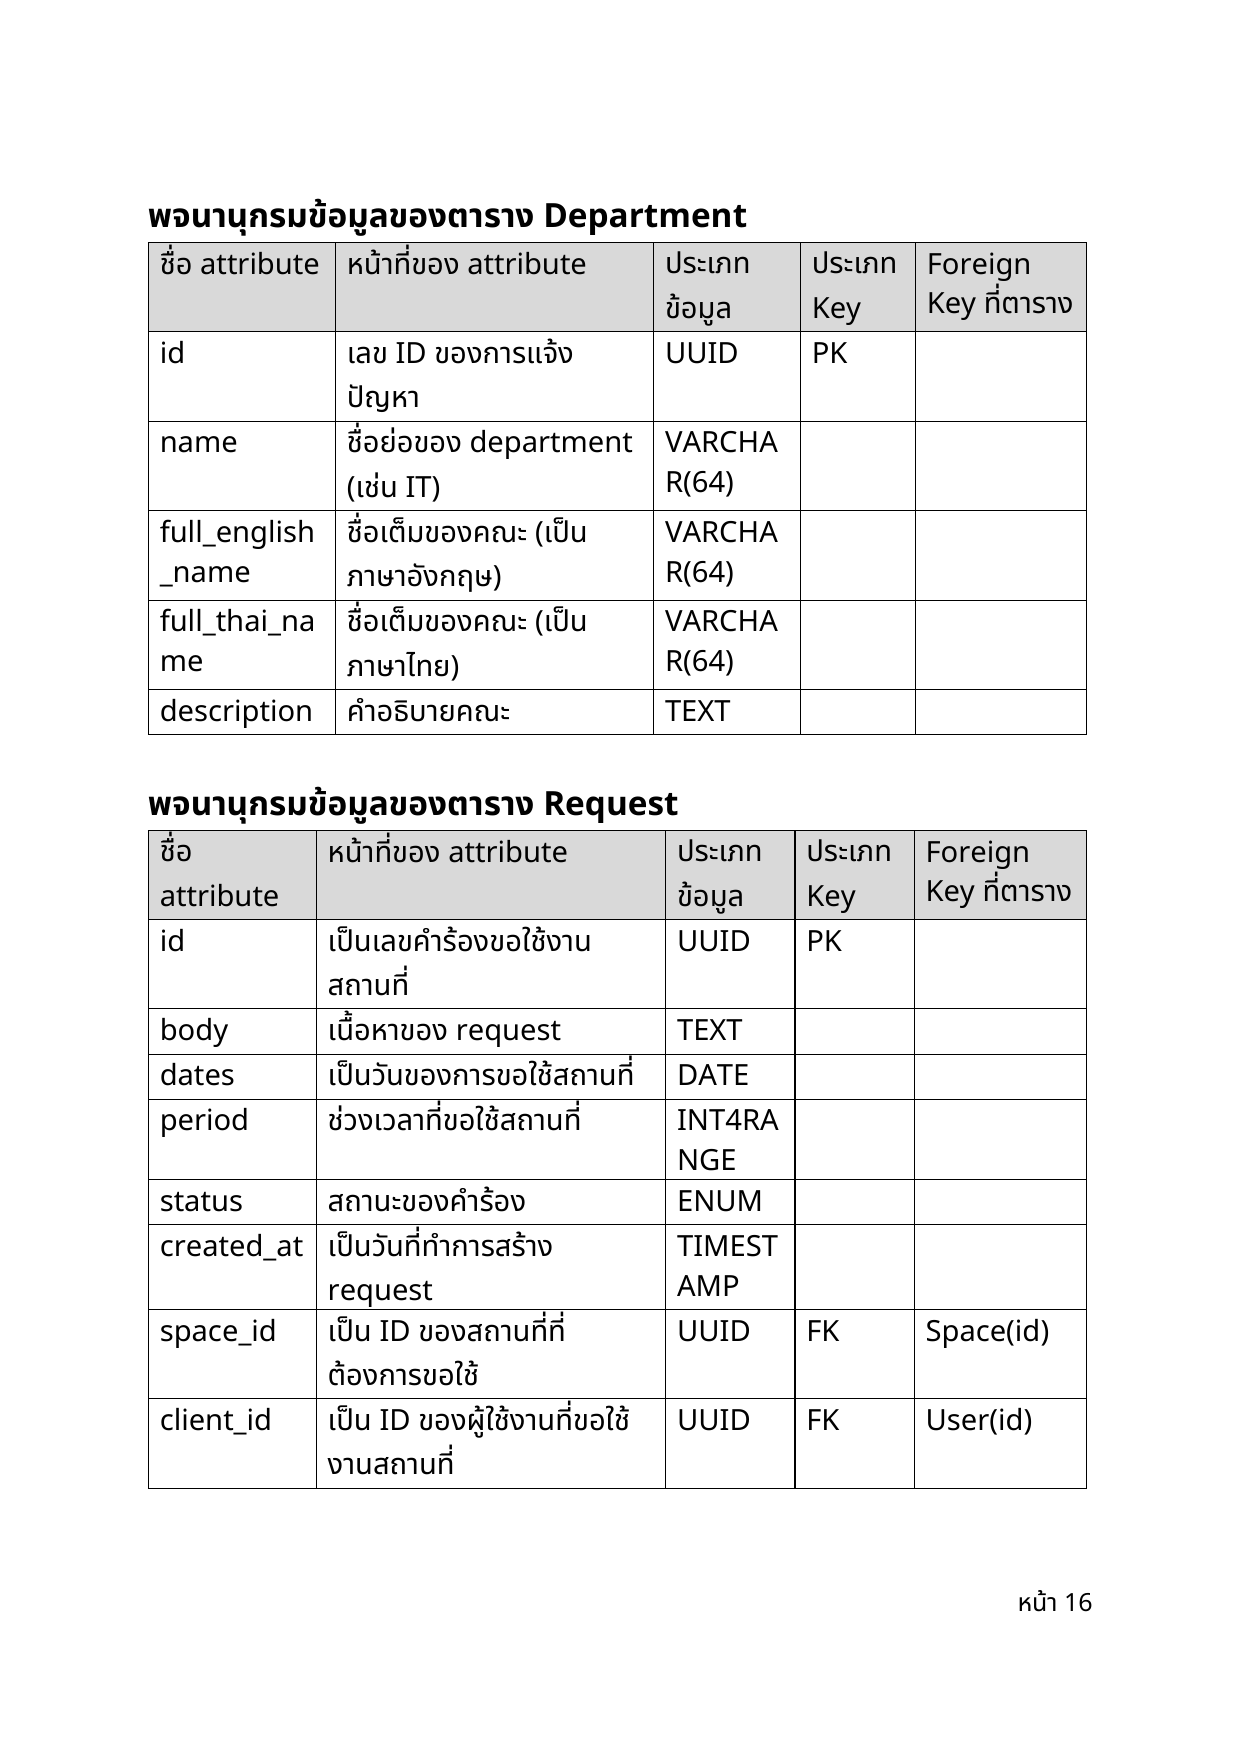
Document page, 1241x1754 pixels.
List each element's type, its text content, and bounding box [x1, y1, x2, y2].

table_cell PK [796, 920, 914, 1008]
table_cell INT4RANGE [666, 1100, 794, 1179]
table_cell VARCHAR(64) [654, 422, 800, 510]
table_cell full_english_name [149, 511, 335, 600]
table_header Foreign Key ที่ตาราง [915, 831, 1086, 919]
table_cell [916, 422, 1086, 510]
table_cell [801, 511, 915, 600]
table_cell [916, 690, 1086, 734]
table_header ประเภท Key [801, 243, 915, 331]
table_cell [916, 332, 1086, 421]
table_header Foreign Key ที่ตาราง [916, 243, 1086, 331]
table_cell description [149, 690, 335, 734]
table_cell client_id [149, 1399, 316, 1488]
subtitle พจนานุกรมข้อมูลของตาราง Department [148, 191, 1092, 242]
table_cell User(id) [915, 1399, 1086, 1488]
table_cell UUID [666, 1399, 794, 1488]
table_cell TEXT [666, 1009, 794, 1053]
table_cell [915, 1180, 1086, 1224]
table_cell dates [149, 1055, 316, 1099]
table_cell [915, 1225, 1086, 1309]
table_cell ชื่อย่อของ department (เช่น IT) [336, 422, 653, 510]
table_cell FK [796, 1310, 914, 1398]
table_header ประเภท Key [796, 831, 914, 919]
table_cell [796, 1225, 914, 1309]
table_cell [796, 1100, 914, 1179]
table_cell [915, 920, 1086, 1008]
table_cell เป็น ID ของผู้ใช้งานที่ขอใช้งานสถานที่ [317, 1399, 665, 1488]
table_cell [916, 601, 1086, 689]
subtitle พจนานุกรมข้อมูลของตาราง Request [148, 779, 1092, 830]
table_cell [915, 1009, 1086, 1053]
table_cell DATE [666, 1055, 794, 1099]
table_cell Space(id) [915, 1310, 1086, 1398]
table_cell PK [801, 332, 915, 421]
table_cell period [149, 1100, 316, 1179]
table_cell เป็นวันของการขอใช้สถานที่ [317, 1055, 665, 1099]
table_header ประเภทข้อมูล [666, 831, 794, 919]
table_cell id [149, 920, 316, 1008]
table_cell full_thai_name [149, 601, 335, 689]
table_header หน้าที่ของ attribute [317, 831, 665, 919]
table_header ชื่อ attribute [149, 243, 335, 331]
table_cell status [149, 1180, 316, 1224]
table_cell TEXT [654, 690, 800, 734]
table_cell ENUM [666, 1180, 794, 1224]
table_cell สถานะของคำร้อง [317, 1180, 665, 1224]
table_cell ช่วงเวลาที่ขอใช้สถานที่ [317, 1100, 665, 1179]
table_cell [801, 601, 915, 689]
table_cell [796, 1009, 914, 1053]
table_cell FK [796, 1399, 914, 1488]
table_cell space_id [149, 1310, 316, 1398]
table_cell id [149, 332, 335, 421]
table_cell [801, 422, 915, 510]
table_cell เป็นวันที่ทำการสร้าง request [317, 1225, 665, 1309]
table_cell [915, 1100, 1086, 1179]
table_cell [915, 1055, 1086, 1099]
table_cell UUID [654, 332, 800, 421]
table_cell [916, 511, 1086, 600]
table_cell body [149, 1009, 316, 1053]
table_cell VARCHAR(64) [654, 601, 800, 689]
table_cell เป็น ID ของสถานที่ที่ต้องการขอใช้ [317, 1310, 665, 1398]
table_cell ชื่อเต็มของคณะ (เป็นภาษาไทย) [336, 601, 653, 689]
table_cell ชื่อเต็มของคณะ (เป็นภาษาอังกฤษ) [336, 511, 653, 600]
table_cell VARCHAR(64) [654, 511, 800, 600]
table_cell TIMESTAMP [666, 1225, 794, 1309]
table_cell คำอธิบายคณะ [336, 690, 653, 734]
table_header ชื่อ attribute [149, 831, 316, 919]
table_cell [796, 1180, 914, 1224]
table_header ประเภทข้อมูล [654, 243, 800, 331]
table_cell name [149, 422, 335, 510]
table_cell [796, 1055, 914, 1099]
table_cell created_at [149, 1225, 316, 1309]
table_cell UUID [666, 920, 794, 1008]
table_cell UUID [666, 1310, 794, 1398]
table_header หน้าที่ของ attribute [336, 243, 653, 331]
table_cell เป็นเลขคำร้องขอใช้งานสถานที่ [317, 920, 665, 1008]
table_cell [801, 690, 915, 734]
table_cell เลข ID ของการแจ้งปัญหา [336, 332, 653, 421]
table_cell เนื้อหาของ request [317, 1009, 665, 1053]
